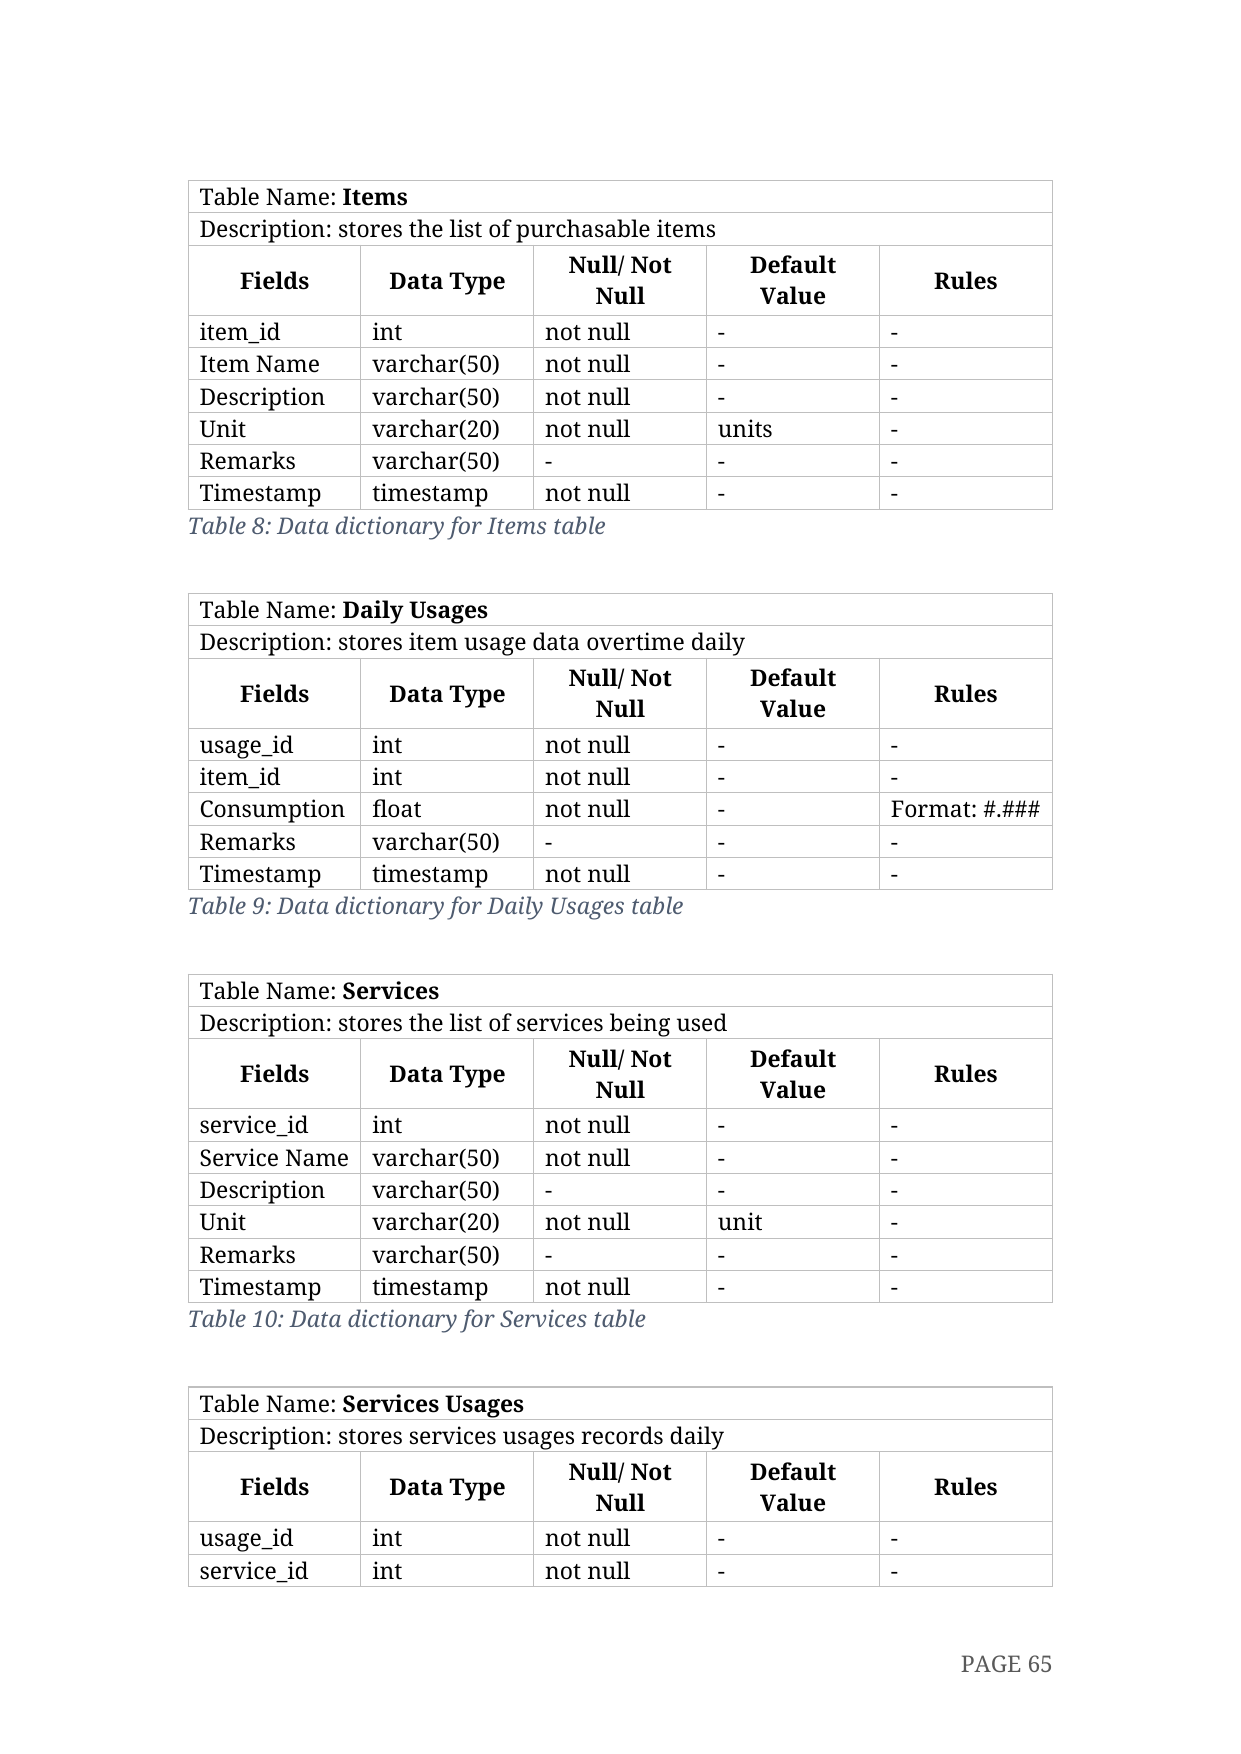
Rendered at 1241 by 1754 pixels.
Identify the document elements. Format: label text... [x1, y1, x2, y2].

table_cell - [707, 316, 879, 347]
table_cell Description: stores the list of services being used [189, 1007, 1052, 1038]
table_cell Description: stores item usage data overtime daily [189, 626, 1052, 657]
table_cell - [880, 1522, 1052, 1553]
table_cell int [361, 761, 533, 792]
table_cell Rules [880, 1452, 1052, 1521]
table_cell Null/ Not Null [534, 246, 706, 315]
table_cell varchar(20) [361, 1206, 533, 1237]
table_cell timestamp [361, 858, 533, 889]
table_cell Timestamp [189, 1271, 360, 1302]
table_cell Description [189, 1174, 360, 1205]
table_cell Timestamp [189, 477, 360, 508]
table_cell Default Value [707, 1452, 879, 1521]
table_cell int [361, 1109, 533, 1141]
table_cell not null [534, 380, 706, 412]
table_cell - [880, 445, 1052, 476]
table_cell not null [534, 1522, 706, 1553]
table_cell - [880, 1206, 1052, 1237]
table_cell not null [534, 1142, 706, 1173]
table_cell Remarks [189, 1239, 360, 1270]
table_cell varchar(50) [361, 1142, 533, 1173]
table_cell service_id [189, 1109, 360, 1141]
text Table 9: Data dictionary for Daily Usages table [187, 890, 1053, 953]
table_cell - [880, 761, 1052, 792]
table_cell Rules [880, 246, 1052, 315]
table_cell - [534, 826, 706, 857]
table_cell Remarks [189, 826, 360, 857]
table_cell varchar(20) [361, 413, 533, 444]
table_cell not null [534, 348, 706, 379]
table_cell Remarks [189, 445, 360, 476]
table_cell not null [534, 858, 706, 889]
table_cell varchar(50) [361, 1239, 533, 1270]
text Table 8: Data dictionary for Items table [187, 510, 1053, 572]
table_cell Default Value [707, 659, 879, 728]
table_cell Data Type [361, 1452, 533, 1521]
table_cell Data Type [361, 659, 533, 728]
table_cell - [880, 1174, 1052, 1205]
table_cell Fields [189, 246, 360, 315]
table_cell - [880, 380, 1052, 412]
table_cell service_id [189, 1555, 360, 1586]
table_cell - [880, 729, 1052, 760]
table_cell - [880, 1271, 1052, 1302]
table_cell Unit [189, 1206, 360, 1237]
table_cell - [880, 1555, 1052, 1586]
table_cell - [880, 348, 1052, 379]
table_header Table Name: Items [189, 181, 1052, 212]
table_cell Null/ Not Null [534, 1452, 706, 1521]
table_cell - [707, 761, 879, 792]
table_cell not null [534, 1109, 706, 1141]
table_cell Unit [189, 413, 360, 444]
table_cell - [707, 1555, 879, 1586]
table_cell - [707, 1239, 879, 1270]
table_cell not null [534, 316, 706, 347]
table_cell Default Value [707, 1039, 879, 1108]
table_cell int [361, 1522, 533, 1553]
table_cell Default Value [707, 246, 879, 315]
table_cell int [361, 316, 533, 347]
text Table 10: Data dictionary for Services table [187, 1303, 1053, 1366]
table_cell - [707, 445, 879, 476]
table_cell Data Type [361, 1039, 533, 1108]
table_header Table Name: Services [189, 975, 1052, 1006]
table_cell - [707, 1174, 879, 1205]
table_cell not null [534, 413, 706, 444]
table_cell - [707, 477, 879, 508]
table_cell int [361, 1555, 533, 1586]
table_cell - [880, 826, 1052, 857]
table_cell varchar(50) [361, 380, 533, 412]
table_cell - [707, 1142, 879, 1173]
table_cell Null/ Not Null [534, 1039, 706, 1108]
table_cell not null [534, 1555, 706, 1586]
table_cell Rules [880, 659, 1052, 728]
table_cell Description: stores the list of purchasable items [189, 213, 1052, 244]
table_cell Data Type [361, 246, 533, 315]
table_cell - [707, 858, 879, 889]
table_cell - [534, 1239, 706, 1270]
table_cell Consumption [189, 793, 360, 824]
table_cell - [534, 445, 706, 476]
table_cell - [880, 1142, 1052, 1173]
table_cell - [707, 1522, 879, 1553]
table_cell - [707, 826, 879, 857]
table_cell Rules [880, 1039, 1052, 1108]
table_cell - [707, 729, 879, 760]
table_cell varchar(50) [361, 1174, 533, 1205]
table_cell Format: #.### [880, 793, 1052, 824]
table_cell - [707, 380, 879, 412]
table_cell float [361, 793, 533, 824]
table_cell varchar(50) [361, 348, 533, 379]
table_cell - [880, 1109, 1052, 1141]
table_cell item_id [189, 761, 360, 792]
table_cell - [880, 477, 1052, 508]
table_cell timestamp [361, 1271, 533, 1302]
table_cell not null [534, 729, 706, 760]
table_cell - [707, 793, 879, 824]
table_cell usage_id [189, 1522, 360, 1553]
table_cell not null [534, 1206, 706, 1237]
table_cell timestamp [361, 477, 533, 508]
table_cell not null [534, 477, 706, 508]
table_cell int [361, 729, 533, 760]
table_header Table Name: Services Usages [189, 1388, 1052, 1419]
table_cell Description [189, 380, 360, 412]
table_cell usage_id [189, 729, 360, 760]
table_cell - [880, 413, 1052, 444]
table_cell unit [707, 1206, 879, 1237]
table_cell not null [534, 761, 706, 792]
table_cell - [707, 1109, 879, 1141]
table_cell - [880, 858, 1052, 889]
table_cell Service Name [189, 1142, 360, 1173]
table_cell not null [534, 1271, 706, 1302]
table_cell - [707, 1271, 879, 1302]
table_header Table Name: Daily Usages [189, 594, 1052, 625]
table_cell Description: stores services usages records daily [189, 1420, 1052, 1451]
table_cell units [707, 413, 879, 444]
table_cell Fields [189, 1039, 360, 1108]
table_cell - [534, 1174, 706, 1205]
table_cell not null [534, 793, 706, 824]
table_cell Fields [189, 1452, 360, 1521]
table_cell Fields [189, 659, 360, 728]
table_cell item_id [189, 316, 360, 347]
table_cell - [707, 348, 879, 379]
table_cell Null/ Not Null [534, 659, 706, 728]
table_cell - [880, 316, 1052, 347]
table_cell Timestamp [189, 858, 360, 889]
table_cell varchar(50) [361, 445, 533, 476]
table_cell varchar(50) [361, 826, 533, 857]
table_cell - [880, 1239, 1052, 1270]
table_cell Item Name [189, 348, 360, 379]
